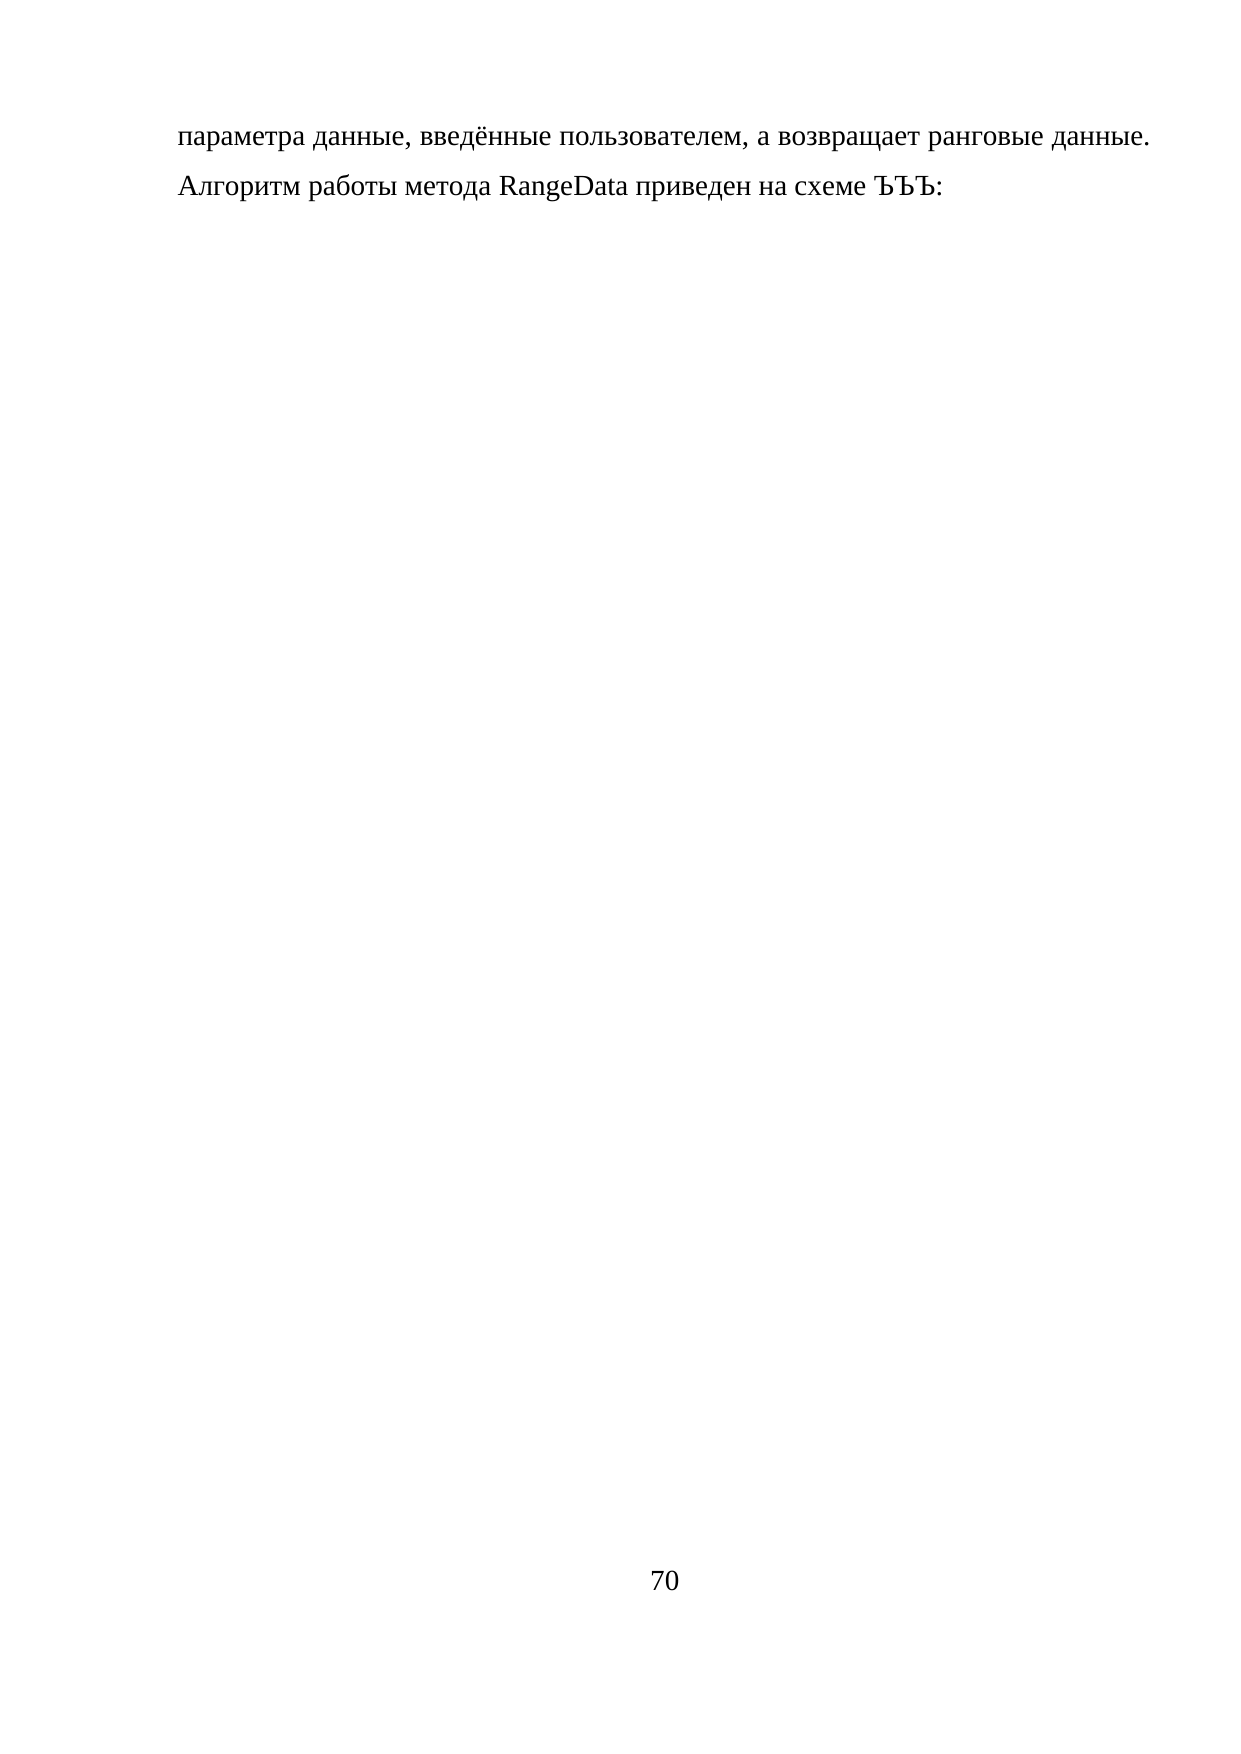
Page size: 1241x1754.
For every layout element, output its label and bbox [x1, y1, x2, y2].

text [177, 118, 1152, 202]
